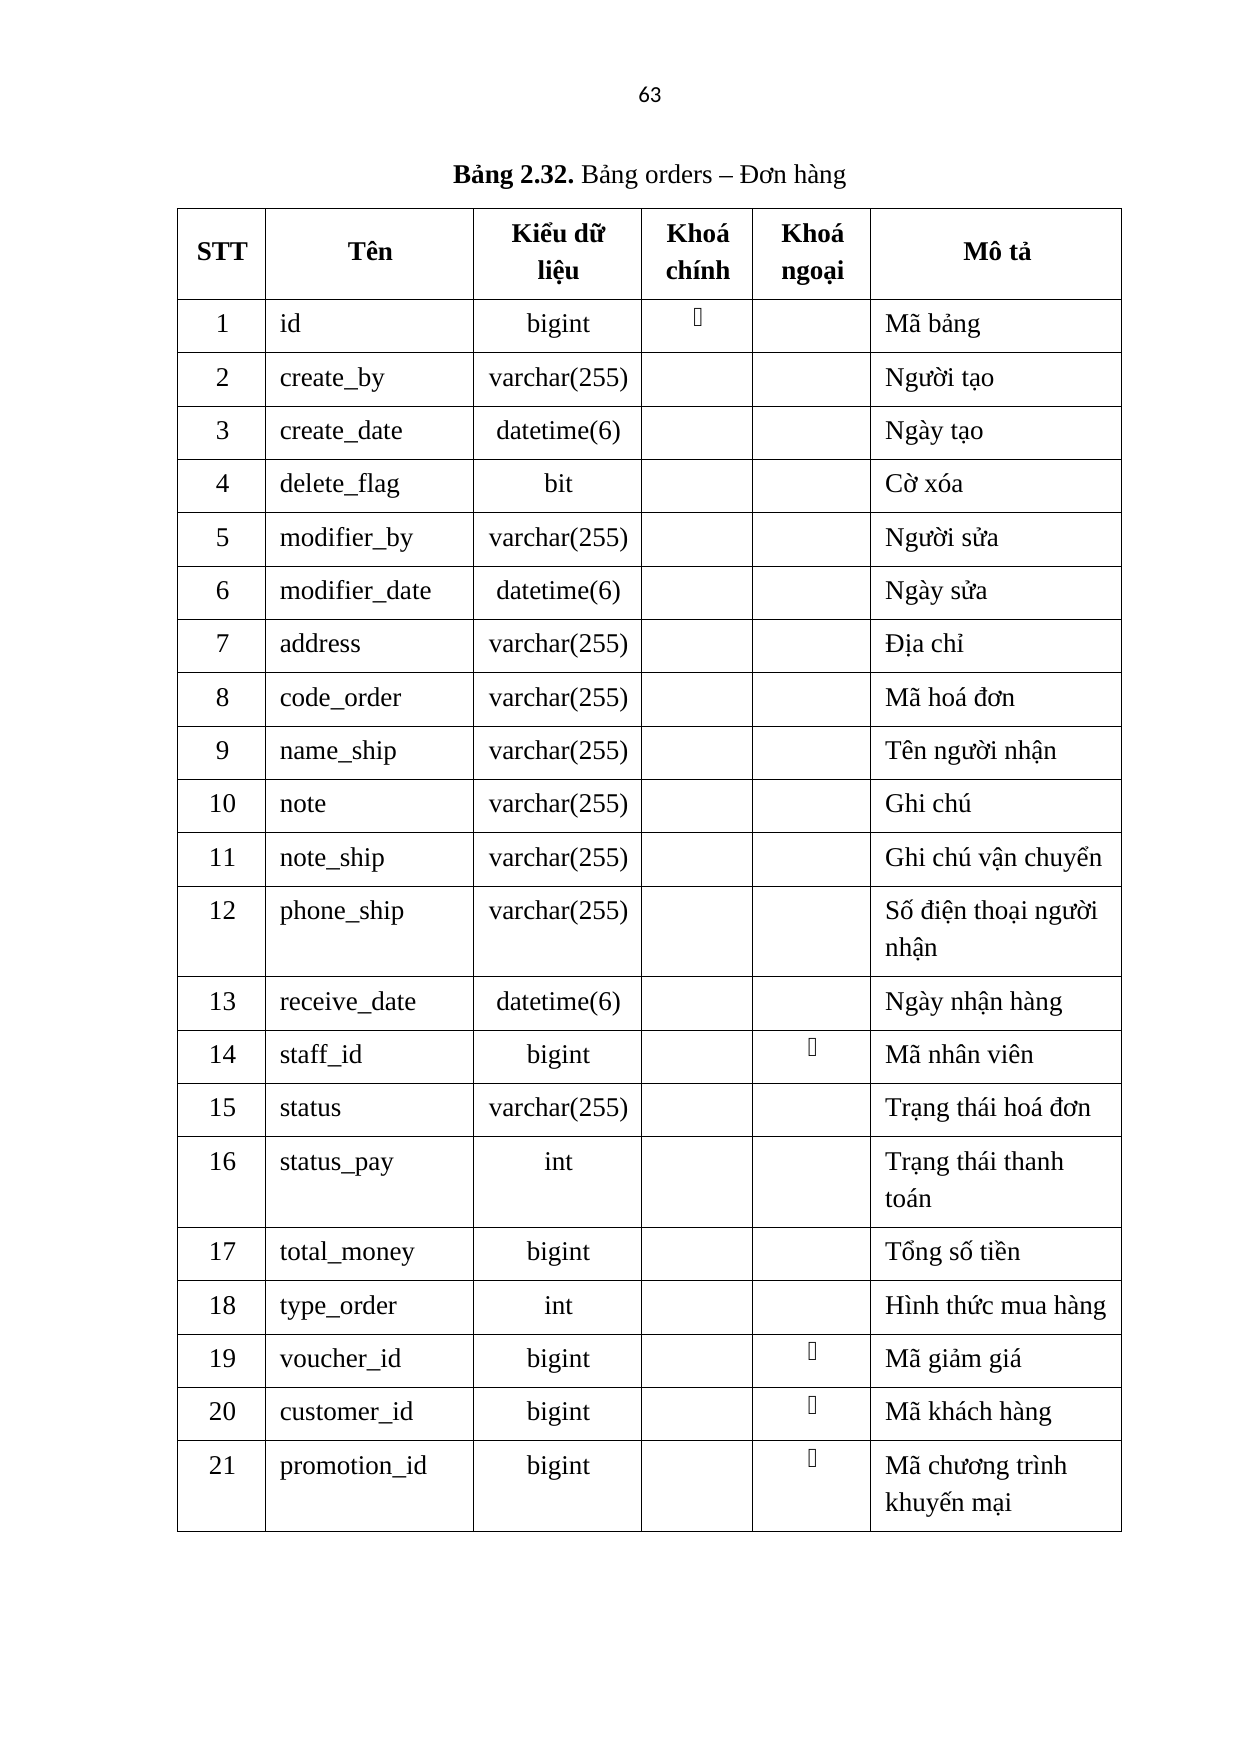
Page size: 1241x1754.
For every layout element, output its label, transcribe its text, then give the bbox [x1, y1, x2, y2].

table_cell create_by [266, 353, 473, 406]
table_header STT [178, 209, 265, 299]
table_cell [753, 833, 870, 886]
table_cell modifier_by [266, 513, 473, 566]
table_cell varchar(255) [474, 513, 641, 566]
table_cell [642, 1031, 752, 1083]
table_cell varchar(255) [474, 620, 641, 672]
table_cell bigint [474, 1388, 641, 1440]
table_cell [753, 407, 870, 459]
table_cell Mã khách hàng [871, 1388, 1121, 1440]
table_cell [753, 353, 870, 406]
table_cell [642, 1084, 752, 1136]
table_cell [642, 1335, 752, 1387]
table_cell 15 [178, 1084, 265, 1136]
table_cell 17 [178, 1228, 265, 1280]
table_cell [642, 1388, 752, 1440]
table_cell datetime(6) [474, 407, 641, 459]
table_cell [753, 460, 870, 512]
table_cell [642, 1441, 752, 1531]
table_cell status_pay [266, 1137, 473, 1227]
table_cell Mã bảng [871, 300, 1121, 352]
table_cell create_date [266, 407, 473, 459]
table_cell [642, 887, 752, 976]
table_cell [642, 1137, 752, 1227]
table_cell Mã nhân viên [871, 1031, 1121, 1083]
table_cell voucher_id [266, 1335, 473, 1387]
table_cell Ngày tạo [871, 407, 1121, 459]
table_cell 11 [178, 833, 265, 886]
table_cell Số điện thoại người nhận [871, 887, 1121, 976]
table_cell promotion_id [266, 1441, 473, 1531]
table_cell [642, 673, 752, 726]
table_cell [753, 1388, 870, 1440]
table_cell [642, 1281, 752, 1333]
table_cell [642, 460, 752, 512]
table_cell 21 [178, 1441, 265, 1531]
table_cell bigint [474, 1441, 641, 1531]
table_cell staff_id [266, 1031, 473, 1083]
table_cell 18 [178, 1281, 265, 1333]
table_cell varchar(255) [474, 727, 641, 779]
table_cell 5 [178, 513, 265, 566]
table_cell 20 [178, 1388, 265, 1440]
table_cell Ghi chú [871, 780, 1121, 832]
table_cell bigint [474, 1228, 641, 1280]
table_cell [753, 780, 870, 832]
table_cell 16 [178, 1137, 265, 1227]
table_cell [642, 977, 752, 1029]
table_cell [753, 1228, 870, 1280]
table_cell datetime(6) [474, 567, 641, 619]
table_cell [753, 1137, 870, 1227]
table_cell note [266, 780, 473, 832]
table_cell 13 [178, 977, 265, 1029]
table_cell phone_ship [266, 887, 473, 976]
table_cell [753, 1031, 870, 1083]
table_cell Tổng số tiền [871, 1228, 1121, 1280]
table_cell 1 [178, 300, 265, 352]
table_cell [642, 407, 752, 459]
table_cell total_money [266, 1228, 473, 1280]
table_cell varchar(255) [474, 887, 641, 976]
table_cell bigint [474, 1335, 641, 1387]
table_cell [753, 620, 870, 672]
table_cell varchar(255) [474, 1084, 641, 1136]
table_cell [642, 300, 752, 352]
table_cell Trạng thái thanh toán [871, 1137, 1121, 1227]
table_cell name_ship [266, 727, 473, 779]
table_cell [753, 513, 870, 566]
table_cell [753, 300, 870, 352]
table_cell bit [474, 460, 641, 512]
table_cell Hình thức mua hàng [871, 1281, 1121, 1333]
table_cell status [266, 1084, 473, 1136]
table_cell [642, 567, 752, 619]
table_cell 10 [178, 780, 265, 832]
table_cell 19 [178, 1335, 265, 1387]
table_cell 12 [178, 887, 265, 976]
table_cell int [474, 1137, 641, 1227]
table_cell 2 [178, 353, 265, 406]
table_cell [642, 1228, 752, 1280]
table_cell varchar(255) [474, 673, 641, 726]
table_header Khoá ngoại [753, 209, 870, 299]
table_cell [753, 1335, 870, 1387]
table_cell delete_flag [266, 460, 473, 512]
table_header Khoá chính [642, 209, 752, 299]
table_cell [753, 567, 870, 619]
table_cell [753, 1441, 870, 1531]
table_cell varchar(255) [474, 833, 641, 886]
table_cell Ngày nhận hàng [871, 977, 1121, 1029]
table_cell [753, 1084, 870, 1136]
table_cell address [266, 620, 473, 672]
table_cell datetime(6) [474, 977, 641, 1029]
table_cell Cờ xóa [871, 460, 1121, 512]
table_cell [753, 887, 870, 976]
table_cell id [266, 300, 473, 352]
table_cell Mã hoá đơn [871, 673, 1121, 726]
table_cell Địa chỉ [871, 620, 1121, 672]
table_cell 7 [178, 620, 265, 672]
table_cell Ghi chú vận chuyển [871, 833, 1121, 886]
table_cell 14 [178, 1031, 265, 1083]
table_cell type_order [266, 1281, 473, 1333]
table_cell code_order [266, 673, 473, 726]
table_cell [642, 780, 752, 832]
table_cell Mã chương trình khuyến mại [871, 1441, 1121, 1531]
table_cell modifier_date [266, 567, 473, 619]
table_cell Người tạo [871, 353, 1121, 406]
table_cell 6 [178, 567, 265, 619]
table_cell bigint [474, 1031, 641, 1083]
table_cell Người sửa [871, 513, 1121, 566]
table_cell [642, 513, 752, 566]
table_cell [753, 727, 870, 779]
table_cell [642, 353, 752, 406]
table_cell int [474, 1281, 641, 1333]
table_cell [642, 727, 752, 779]
table_cell receive_date [266, 977, 473, 1029]
table_cell Trạng thái hoá đơn [871, 1084, 1121, 1136]
table_header Tên [266, 209, 473, 299]
table_cell 8 [178, 673, 265, 726]
table_header Mô tả [871, 209, 1121, 299]
table_cell customer_id [266, 1388, 473, 1440]
table_cell [753, 673, 870, 726]
table_cell varchar(255) [474, 353, 641, 406]
table_cell note_ship [266, 833, 473, 886]
table_cell 4 [178, 460, 265, 512]
table_cell [642, 833, 752, 886]
table_cell [753, 1281, 870, 1333]
table_cell bigint [474, 300, 641, 352]
table_cell Mã giảm giá [871, 1335, 1121, 1387]
table_cell [753, 977, 870, 1029]
table_header Kiểu dữ liệu [474, 209, 641, 299]
table_cell Tên người nhận [871, 727, 1121, 779]
table_cell [642, 620, 752, 672]
table_cell 3 [178, 407, 265, 459]
table_cell varchar(255) [474, 780, 641, 832]
table_cell 9 [178, 727, 265, 779]
table_cell Ngày sửa [871, 567, 1121, 619]
